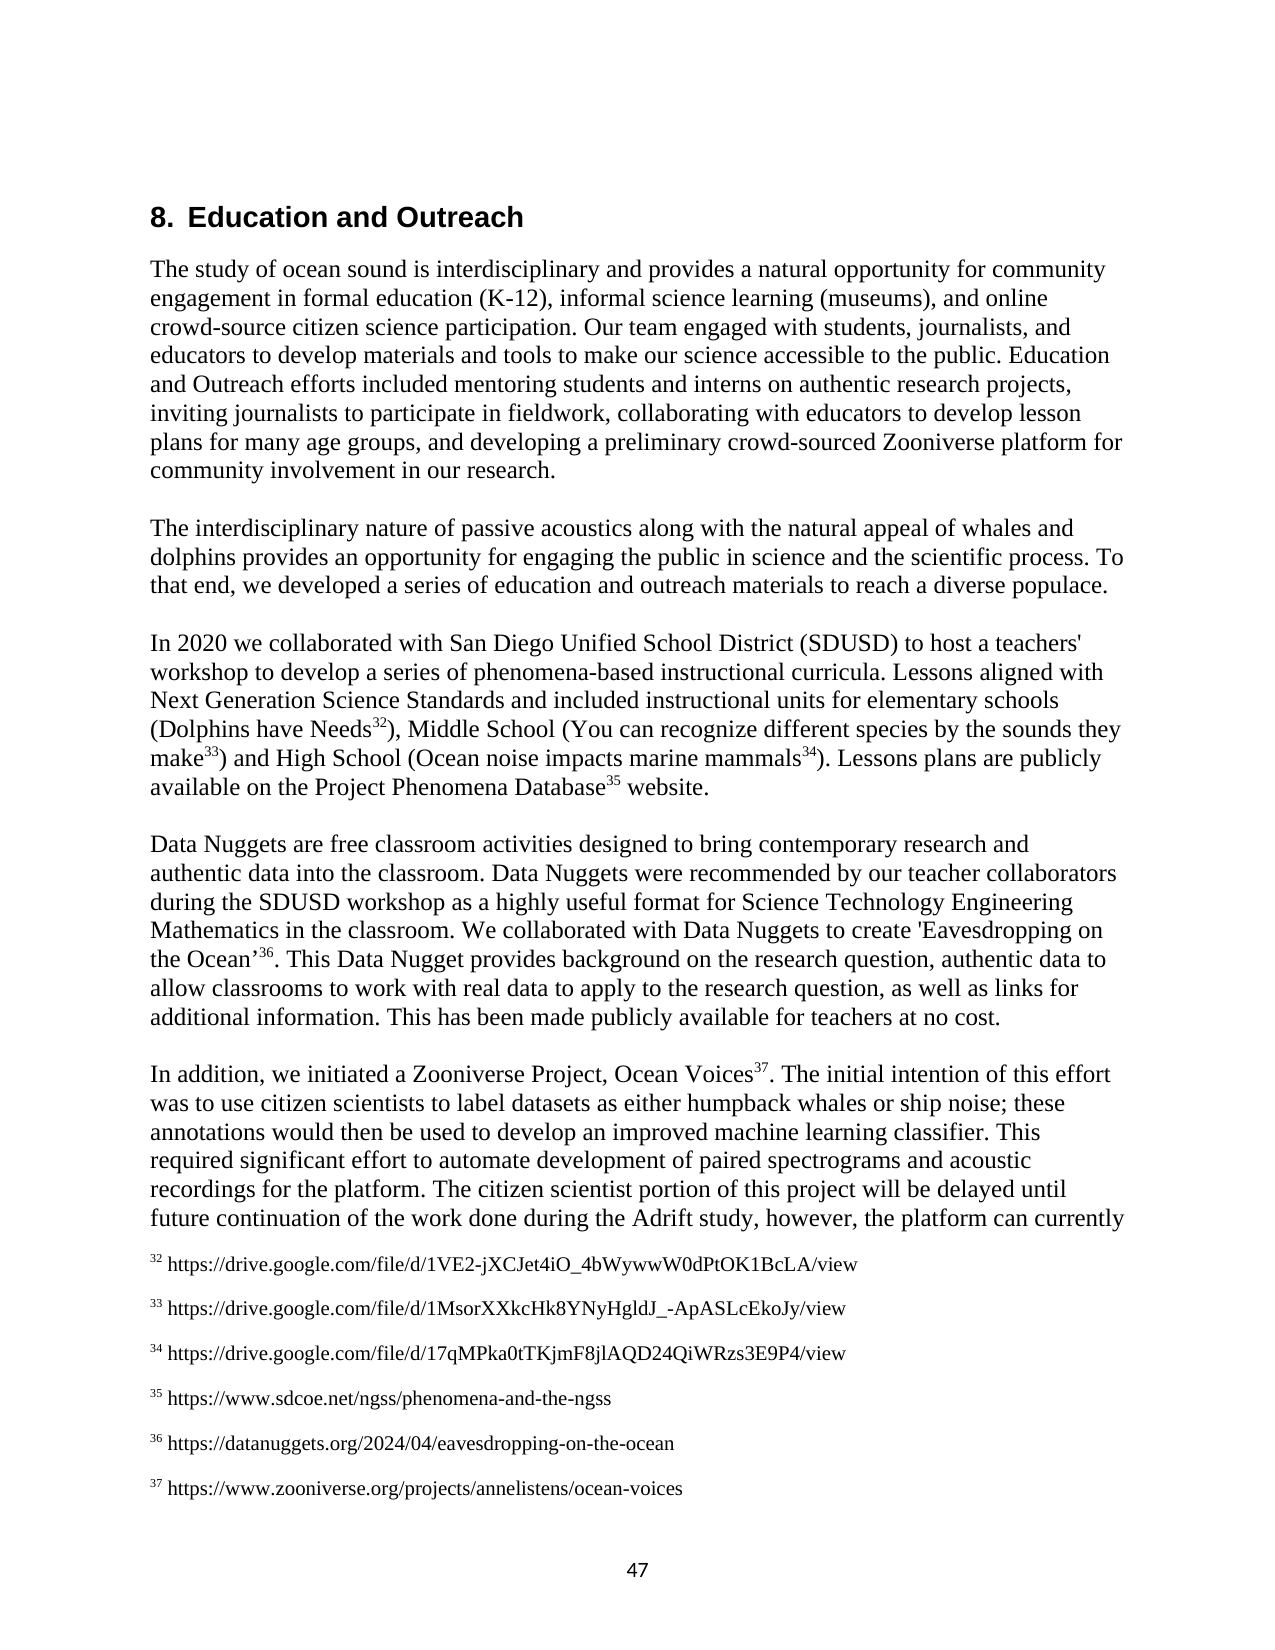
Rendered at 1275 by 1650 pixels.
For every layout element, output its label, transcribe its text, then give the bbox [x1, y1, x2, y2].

subtitle Education and Outreach [150, 200, 1125, 233]
text The study of ocean sound is interdisciplinary and provides a natural opportunity for community engagement in formal education (K-12), informal science learning (museums), and online crowd-source citizen science participation. Our team engaged with students, journalists, and educators to develop materials and tools to make our science accessible to the public. Education and Outreach efforts included mentoring students and interns on authentic research projects, inviting journalists to participate in fieldwork, collaborating with educators to develop lesson plans for many age groups, and developing a preliminary crowd-sourced Zooniverse platform for community involvement in our research. [150, 254, 1125, 484]
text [150, 1059, 1125, 1232]
text The interdisciplinary nature of passive acoustics along with the natural appeal of whales and dolphins provides an opportunity for engaging the public in science and the scientific process. To that end, we developed a series of education and outreach materials to reach a diverse populace. [150, 513, 1125, 599]
text Data Nuggets are free classroom activities designed to bring contemporary research and authentic data into the classroom. Data Nuggets were recommended by our teacher collaborators during the SDUSD workshop as a highly useful format for Science Technology Engineering Mathematics in the classroom. We collaborated with Data Nuggets to create 'Eavesdropping on the Ocean’. This Data Nugget provides background on the research question, authentic data to allow classrooms to work with real data to apply to the research question, as well as links for additional information. This has been made publicly available for teachers at no cost. [150, 829, 1125, 1031]
text In 2020 we collaborated with San Diego Unified School District (SDUSD) to host a teachers' workshop to develop a series of phenomena-based instructional curricula. Lessons aligned with Next Generation Science Standards and included instructional units for elementary schools (Dolphins have Needs), Middle School (You can recognize different species by the sounds they make) and High School (Ocean noise impacts marine mammals). Lessons plans are publicly available on the Project Phenomena Database website. [150, 628, 1125, 801]
